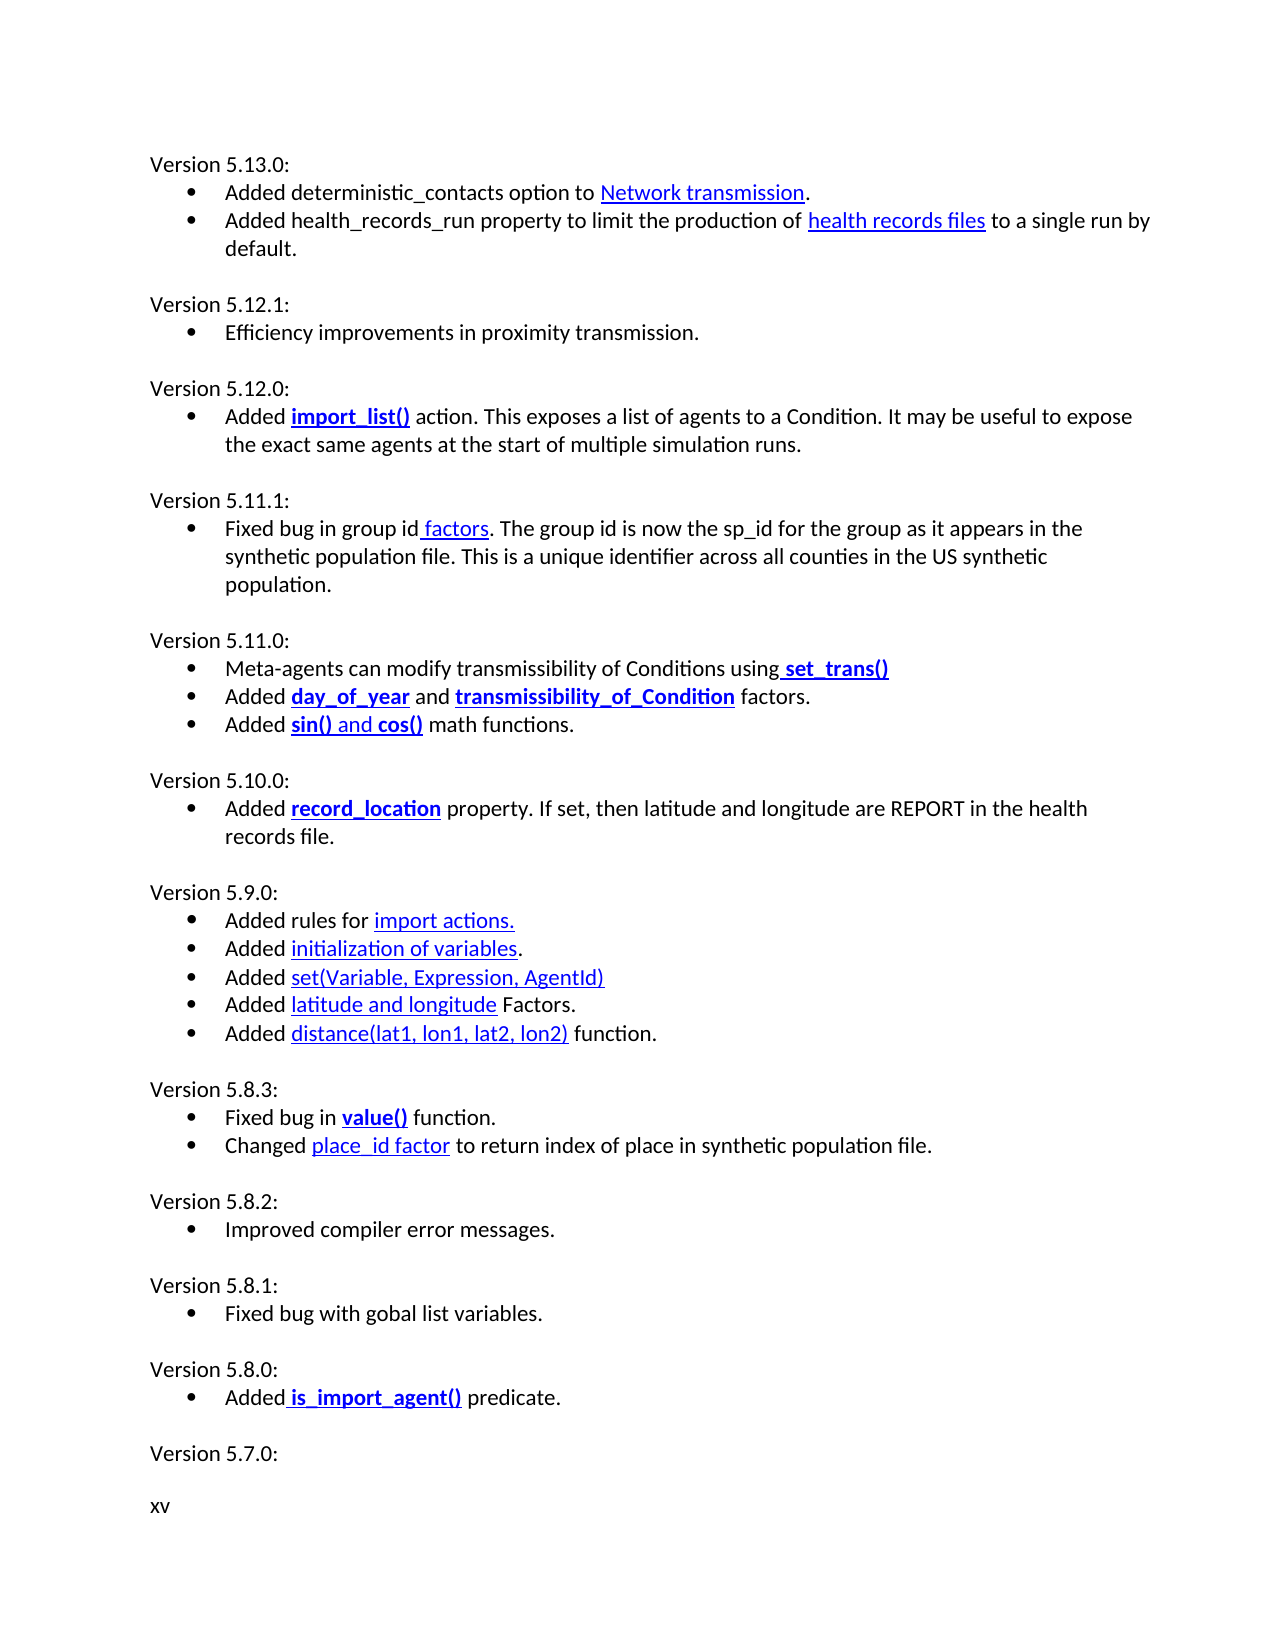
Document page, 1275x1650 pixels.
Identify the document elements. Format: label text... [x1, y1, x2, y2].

list Added distance(lat1, lon1, lat2, lon2) function. [187, 1019, 1155, 1047]
list Fixed bug with gobal list variables. [187, 1299, 1155, 1327]
list Added record_location property. If set, then latitude and longitude are REPORT in the health records file. [187, 794, 1155, 851]
list Added sin() and cos() math functions. [187, 710, 1155, 738]
text Version 5.7.0: [150, 1439, 1155, 1467]
list Added deterministic_contacts option to Network transmission. [187, 178, 1155, 206]
text Version 5.11.0: [150, 626, 1155, 654]
list Added rules for import actions. [187, 907, 1155, 934]
text Version 5.13.0: [150, 150, 1155, 178]
list Changed place_id factor to return index of place in synthetic population file. [187, 1131, 1155, 1159]
list Fixed bug in value() function. [187, 1103, 1155, 1131]
text Version 5.8.1: [150, 1271, 1155, 1299]
text Version 5.12.1: [150, 290, 1155, 318]
list Meta-agents can modify transmissibility of Conditions using set_trans() [187, 654, 1155, 682]
list Added is_import_agent() predicate. [187, 1383, 1155, 1411]
list Added set(Variable, Expression, AgentId) [187, 963, 1155, 991]
text Version 5.10.0: [150, 766, 1155, 794]
list Efficiency improvements in proximity transmission. [187, 318, 1155, 346]
text Version 5.11.1: [150, 486, 1155, 514]
list Added import_list() action. This exposes a list of agents to a Condition. It may be useful to expose the exact same agents at the start of multiple simulation runs. [187, 402, 1155, 458]
list Improved compiler error messages. [187, 1215, 1155, 1243]
text Version 5.8.2: [150, 1187, 1155, 1215]
list Fixed bug in group id factors. The group id is now the sp_id for the group as it appears in the synthetic population file. This is a unique identifier across all counties in the US synthetic population. [187, 514, 1155, 598]
list Added health_records_run property to limit the production of health records files to a single run by default. [187, 206, 1155, 262]
list Added initialization of variables. [187, 934, 1155, 963]
list Added latitude and longitude Factors. [187, 991, 1155, 1019]
text Version 5.9.0: [150, 878, 1155, 907]
text Version 5.12.0: [150, 374, 1155, 402]
text Version 5.8.3: [150, 1075, 1155, 1103]
list Added day_of_year and transmissibility_of_Condition factors. [187, 682, 1155, 710]
text Version 5.8.0: [150, 1355, 1155, 1383]
